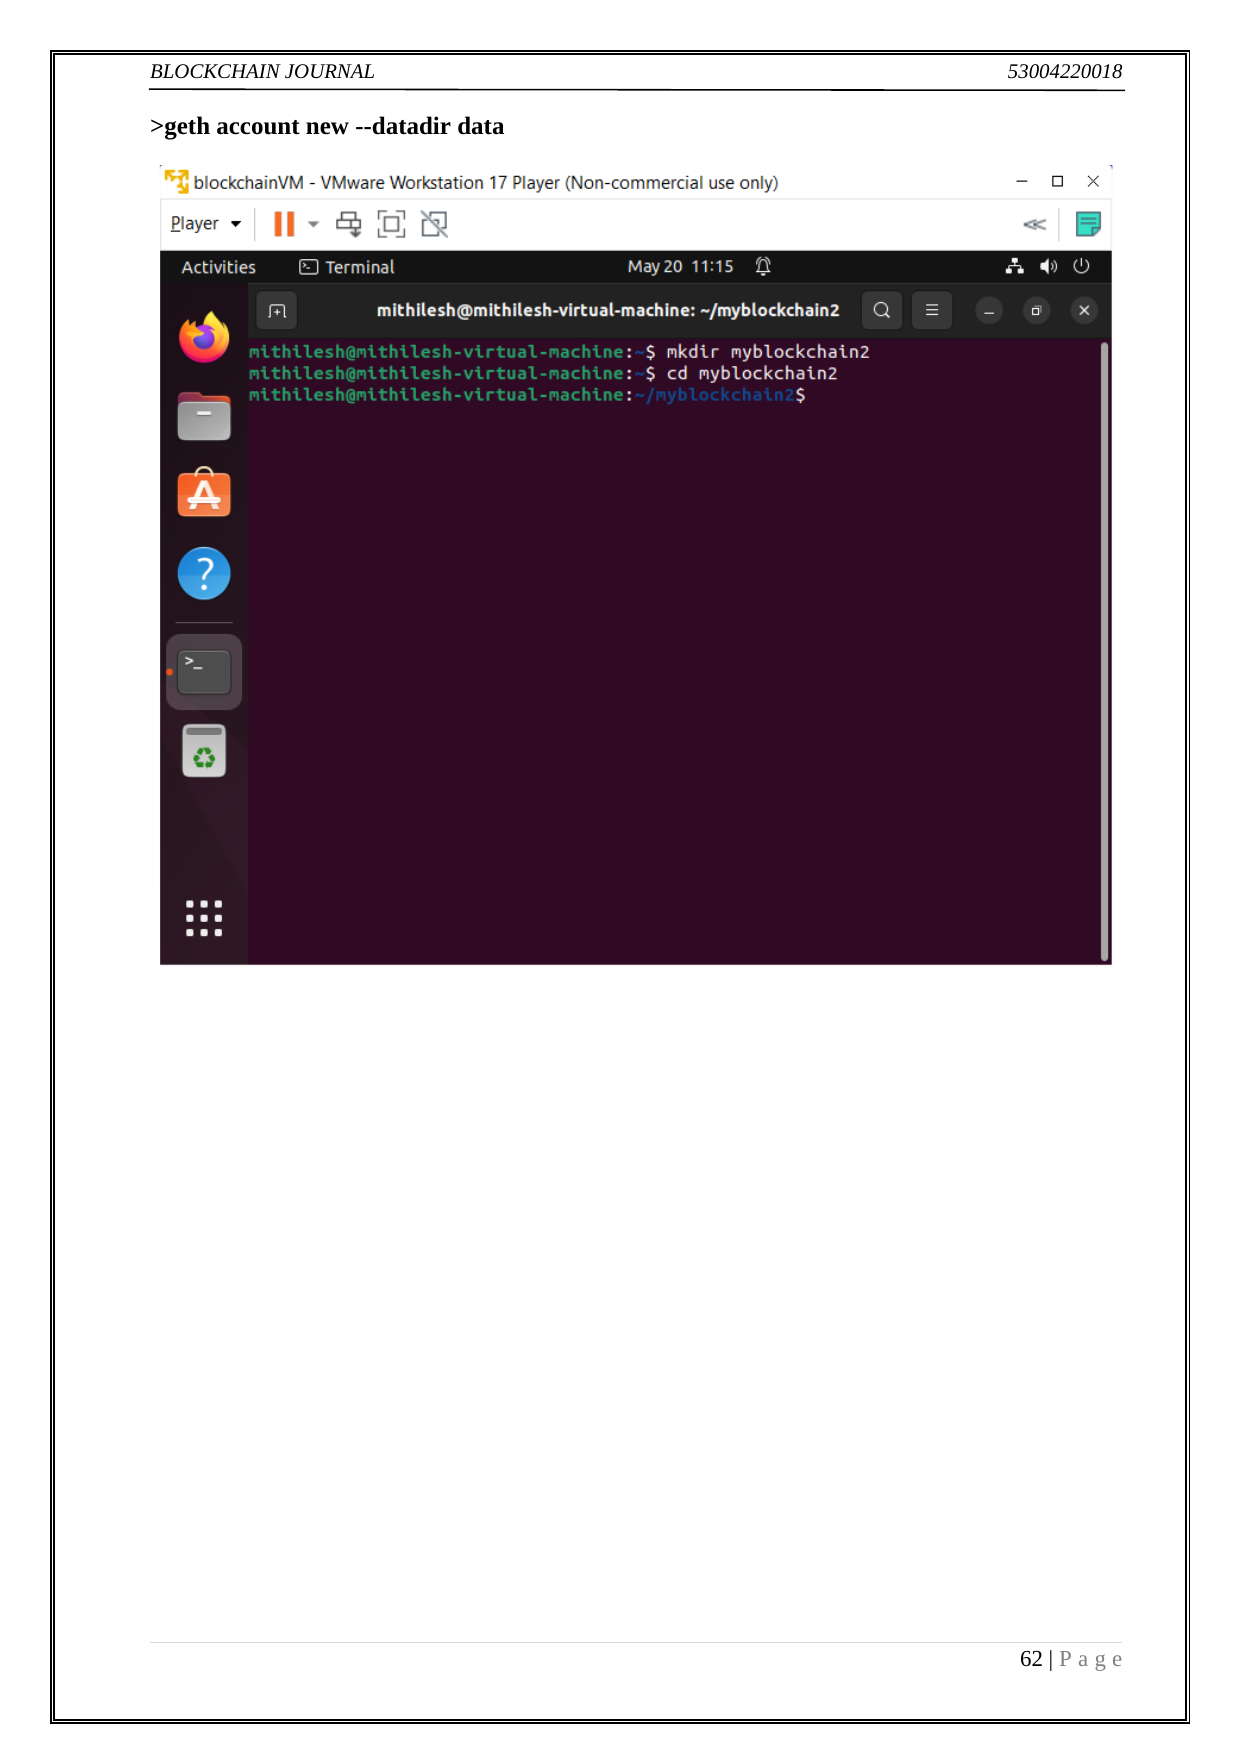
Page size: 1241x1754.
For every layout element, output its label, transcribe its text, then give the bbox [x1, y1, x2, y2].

text >geth account new --datadir data [150, 111, 1122, 140]
picture [159, 165, 1113, 966]
